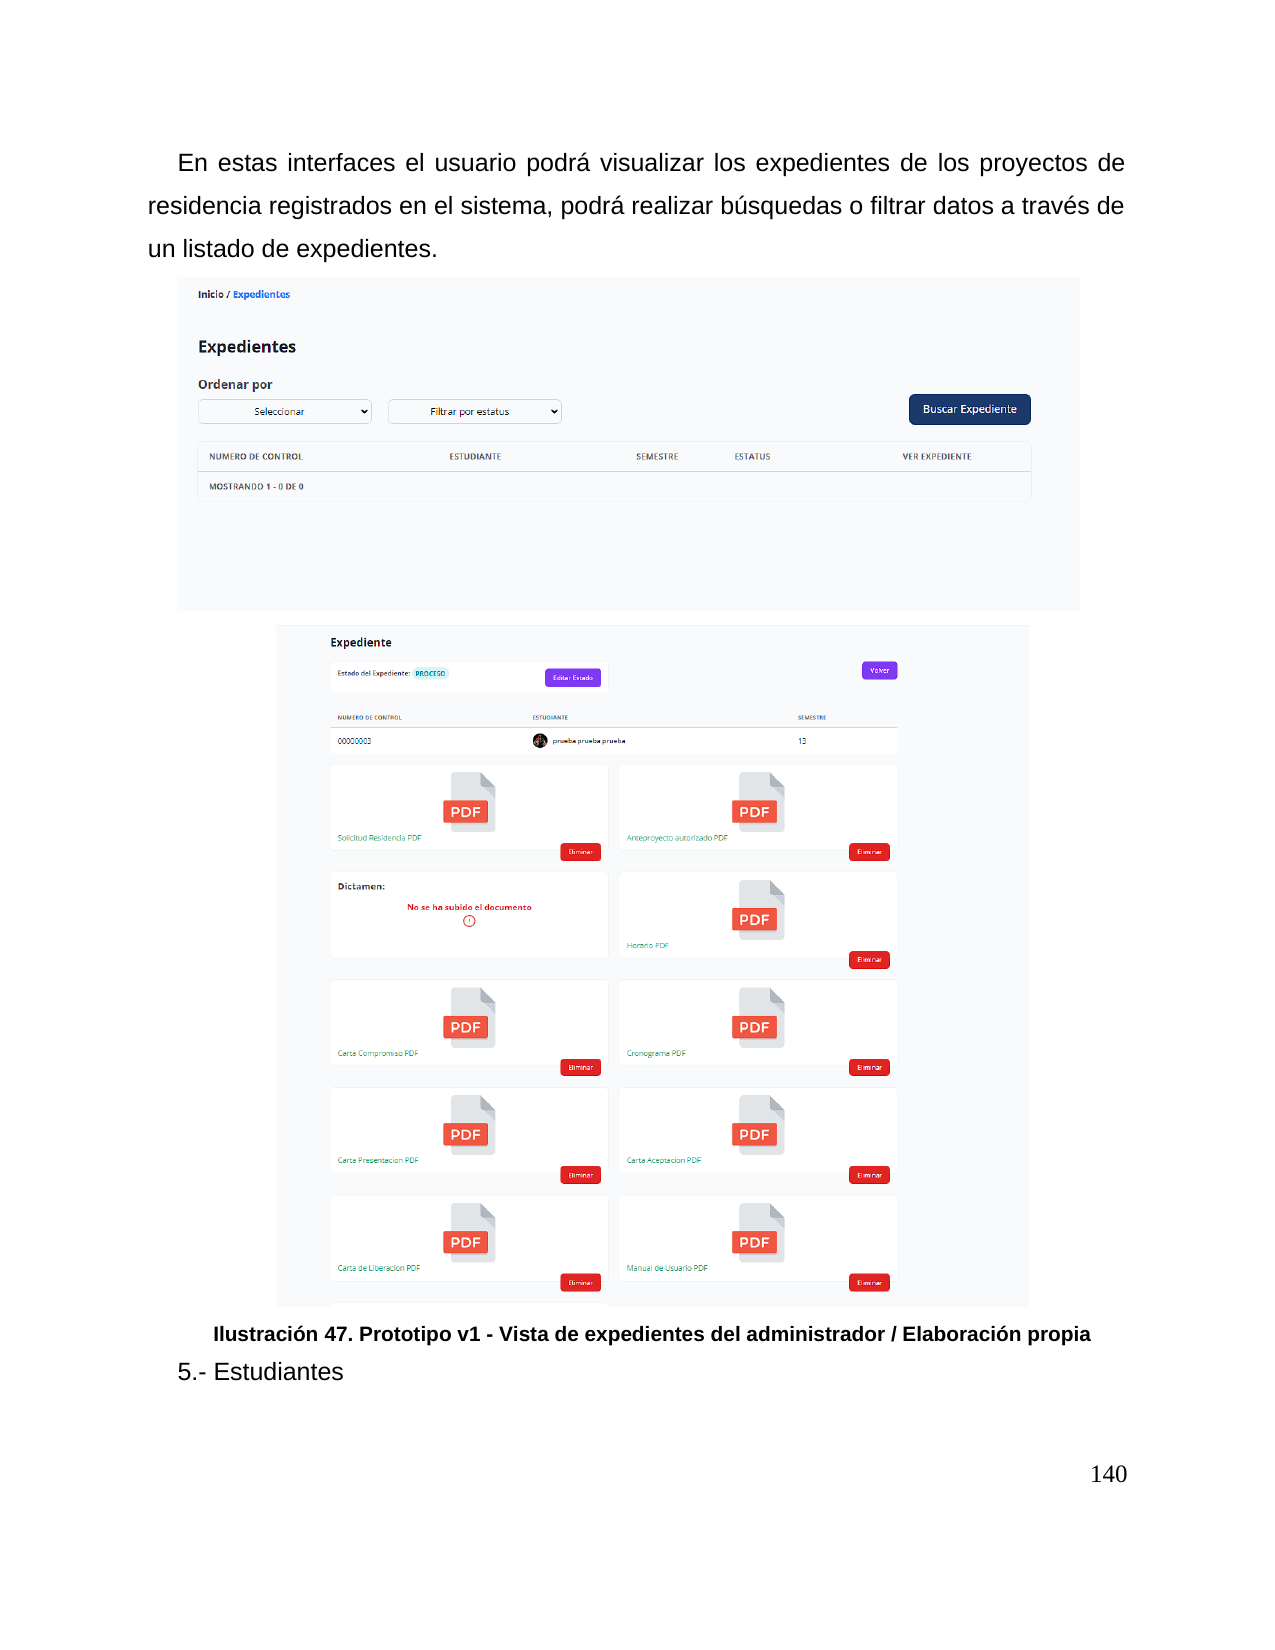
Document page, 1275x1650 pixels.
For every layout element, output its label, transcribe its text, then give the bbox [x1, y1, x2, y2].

picture [275, 625, 1029, 1307]
text En estas interfaces el usuario podrá visualizar los expedientes de los proyectos de residencia registrados en el sistema, podrá realizar búsquedas o filtrar datos a través de un listado de expedientes. [148, 148, 1127, 263]
picture [177, 277, 1081, 611]
text 5.- Estudiantes [148, 1357, 1127, 1386]
